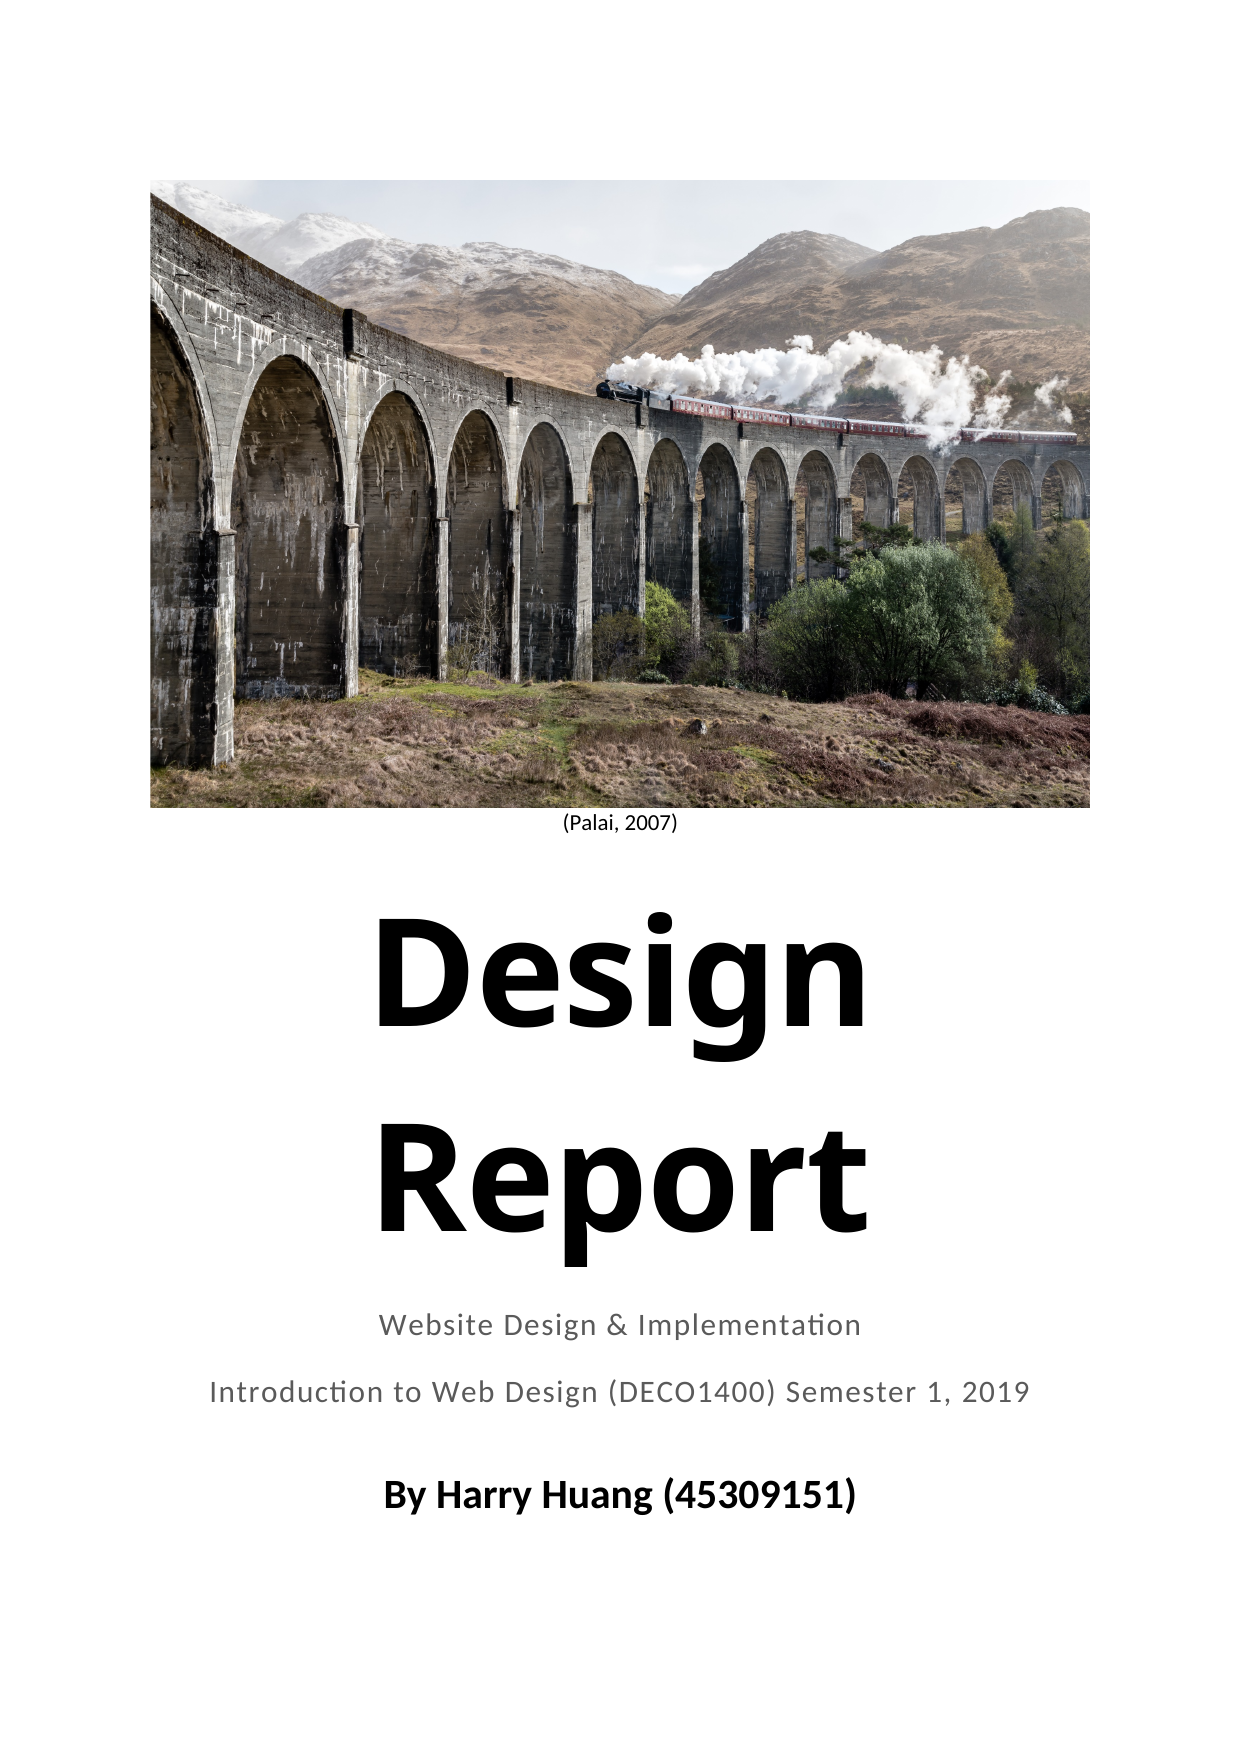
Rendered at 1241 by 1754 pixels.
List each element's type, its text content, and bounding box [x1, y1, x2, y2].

title Design Report [150, 866, 1090, 1275]
text By Harry Huang (45309151) [150, 1468, 1090, 1519]
subtitle Introduction to Web Design (DECO1400) Semester 1, 2019 [150, 1372, 1090, 1410]
picture [150, 180, 1090, 808]
subtitle Website Design & Implementation [150, 1306, 1090, 1344]
